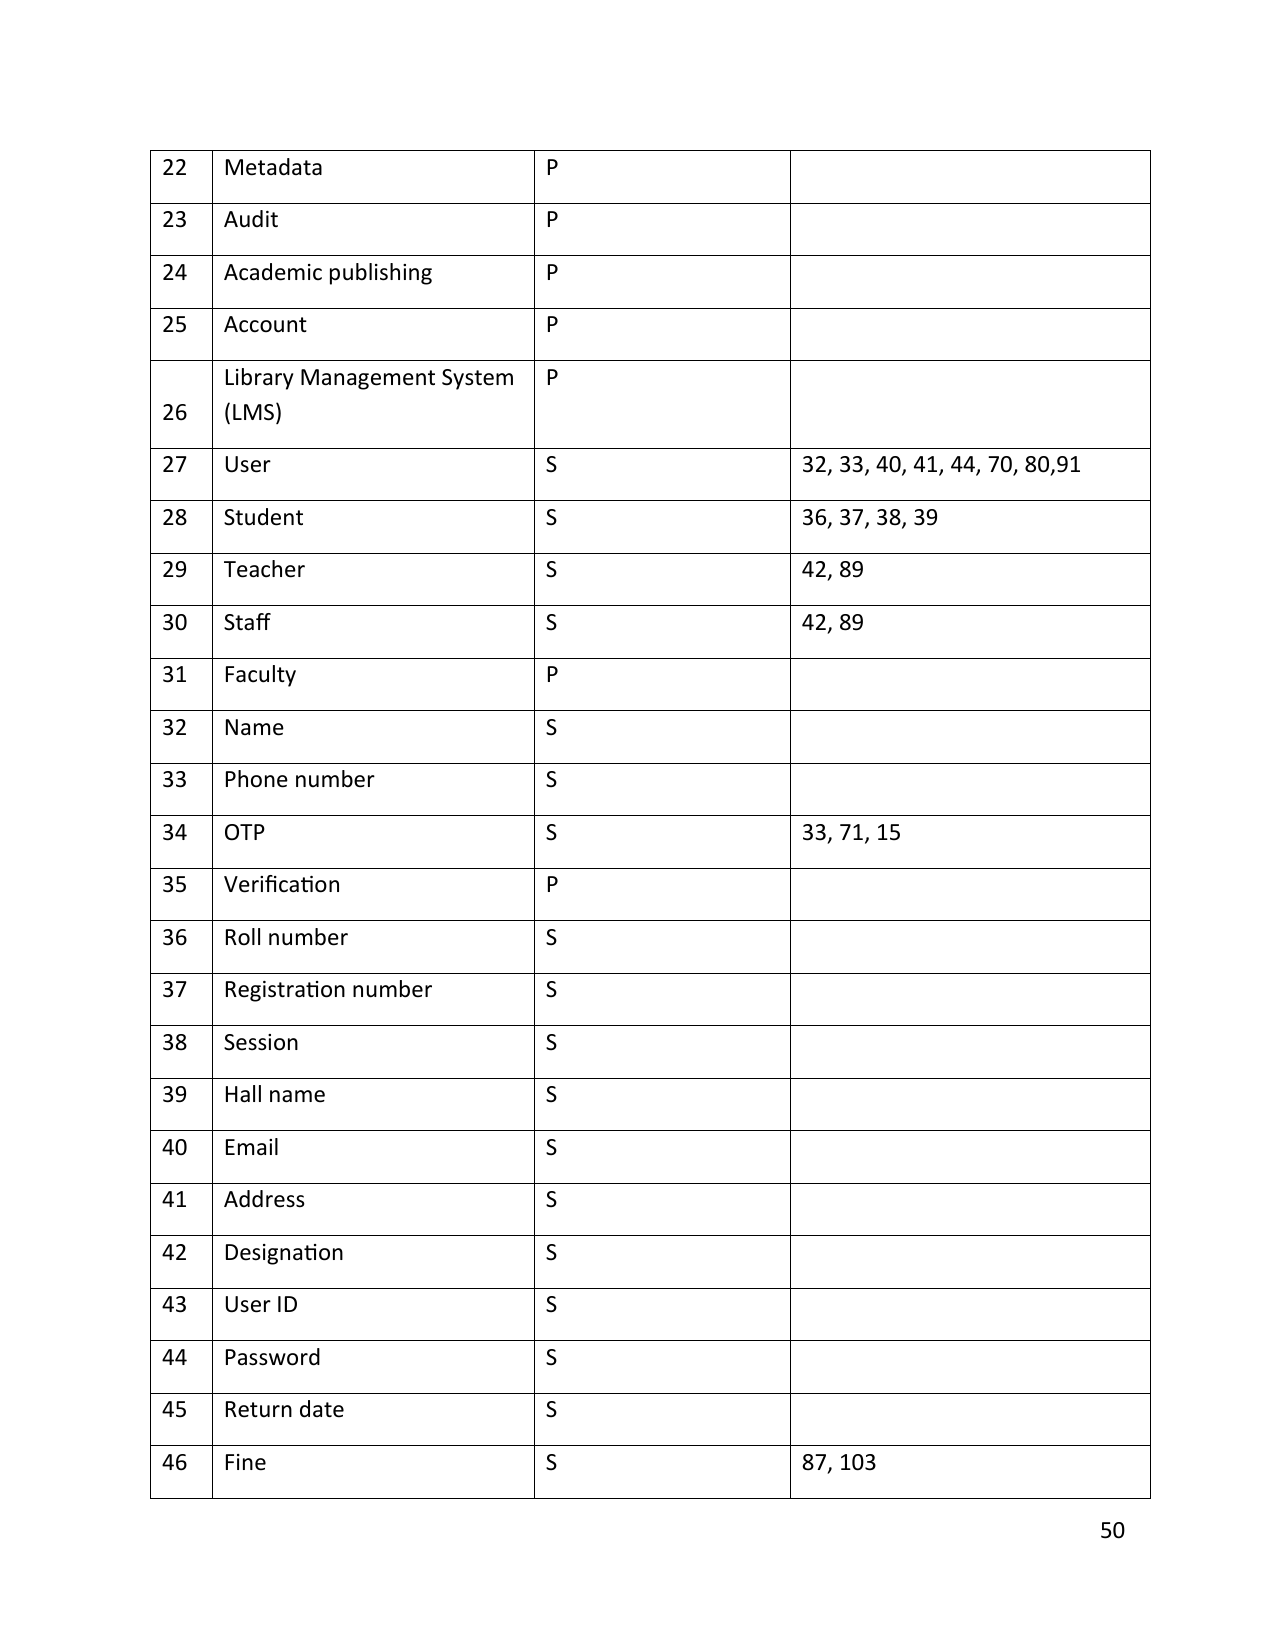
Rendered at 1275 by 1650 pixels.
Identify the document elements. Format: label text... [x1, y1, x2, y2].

table_cell 32, 33, 40, 41, 44, 70, 80,91 [791, 449, 1150, 500]
table_cell S [535, 449, 790, 500]
table_cell 24 [151, 256, 212, 307]
table_cell 44 [151, 1341, 212, 1392]
table_cell 28 [151, 501, 212, 552]
table_cell [791, 1131, 1150, 1182]
table_cell S [535, 554, 790, 605]
table_cell S [535, 711, 790, 762]
table_cell [791, 204, 1150, 255]
table_cell [791, 1289, 1150, 1340]
table_cell Account [213, 309, 534, 360]
table_cell 26 [151, 361, 212, 447]
table_cell Staff [213, 606, 534, 657]
table_cell 32 [151, 711, 212, 762]
table_cell Student [213, 501, 534, 552]
table_cell 33, 71, 15 [791, 816, 1150, 867]
table_cell P [535, 256, 790, 307]
table_cell Fine [213, 1446, 534, 1497]
table_cell Teacher [213, 554, 534, 605]
table_cell Academic publishing [213, 256, 534, 307]
table_cell Password [213, 1341, 534, 1392]
table_cell P [535, 151, 790, 202]
table_cell 40 [151, 1131, 212, 1182]
table_cell Registration number [213, 974, 534, 1025]
table_cell P [535, 659, 790, 710]
table_cell [791, 869, 1150, 920]
table_cell [791, 1026, 1150, 1077]
table_cell 22 [151, 151, 212, 202]
table_cell 46 [151, 1446, 212, 1497]
table_cell 30 [151, 606, 212, 657]
table_cell [791, 361, 1150, 447]
table_cell Phone number [213, 764, 534, 815]
table_cell [791, 921, 1150, 972]
table_cell Name [213, 711, 534, 762]
table_cell 42, 89 [791, 554, 1150, 605]
table_cell Address [213, 1184, 534, 1235]
table_cell S [535, 1184, 790, 1235]
table_cell Return date [213, 1394, 534, 1445]
table_cell Roll number [213, 921, 534, 972]
table_cell 31 [151, 659, 212, 710]
table_cell Audit [213, 204, 534, 255]
table_cell [791, 151, 1150, 202]
table_cell S [535, 1446, 790, 1497]
table_cell S [535, 1026, 790, 1077]
table_cell [791, 974, 1150, 1025]
table_cell [791, 659, 1150, 710]
table_cell 39 [151, 1079, 212, 1130]
table_cell 38 [151, 1026, 212, 1077]
table_cell 87, 103 [791, 1446, 1150, 1497]
table_cell Email [213, 1131, 534, 1182]
table_cell [791, 1394, 1150, 1445]
table_cell 34 [151, 816, 212, 867]
table_cell S [535, 606, 790, 657]
table_cell 23 [151, 204, 212, 255]
table_cell S [535, 1131, 790, 1182]
table_cell S [535, 816, 790, 867]
table_cell 35 [151, 869, 212, 920]
table_cell S [535, 921, 790, 972]
table_cell 42 [151, 1236, 212, 1287]
table_cell Library Management System (LMS) [213, 361, 534, 447]
table_cell S [535, 1289, 790, 1340]
table_cell P [535, 204, 790, 255]
table_cell P [535, 309, 790, 360]
table_cell 25 [151, 309, 212, 360]
table_cell [791, 256, 1150, 307]
table_cell [791, 309, 1150, 360]
table_cell Verification [213, 869, 534, 920]
table_cell [791, 1341, 1150, 1392]
table_cell S [535, 1394, 790, 1445]
table_cell 43 [151, 1289, 212, 1340]
table_cell [791, 1184, 1150, 1235]
table_cell OTP [213, 816, 534, 867]
table_cell S [535, 764, 790, 815]
table_cell S [535, 1341, 790, 1392]
table_cell User ID [213, 1289, 534, 1340]
table_cell S [535, 974, 790, 1025]
table_cell [791, 1236, 1150, 1287]
table_cell P [535, 869, 790, 920]
table_cell [791, 764, 1150, 815]
table_cell 42, 89 [791, 606, 1150, 657]
table_cell S [535, 1079, 790, 1130]
table_cell S [535, 501, 790, 552]
table_cell [791, 711, 1150, 762]
table_cell Session [213, 1026, 534, 1077]
table_cell 37 [151, 974, 212, 1025]
table_cell Designation [213, 1236, 534, 1287]
table_cell Metadata [213, 151, 534, 202]
table_cell 41 [151, 1184, 212, 1235]
table_cell 27 [151, 449, 212, 500]
table_cell 29 [151, 554, 212, 605]
table_cell 45 [151, 1394, 212, 1445]
table_cell 36 [151, 921, 212, 972]
table_cell User [213, 449, 534, 500]
table_cell 33 [151, 764, 212, 815]
table_cell P [535, 361, 790, 447]
table_cell Faculty [213, 659, 534, 710]
table_cell [791, 1079, 1150, 1130]
table_cell 36, 37, 38, 39 [791, 501, 1150, 552]
table_cell S [535, 1236, 790, 1287]
table_cell Hall name [213, 1079, 534, 1130]
